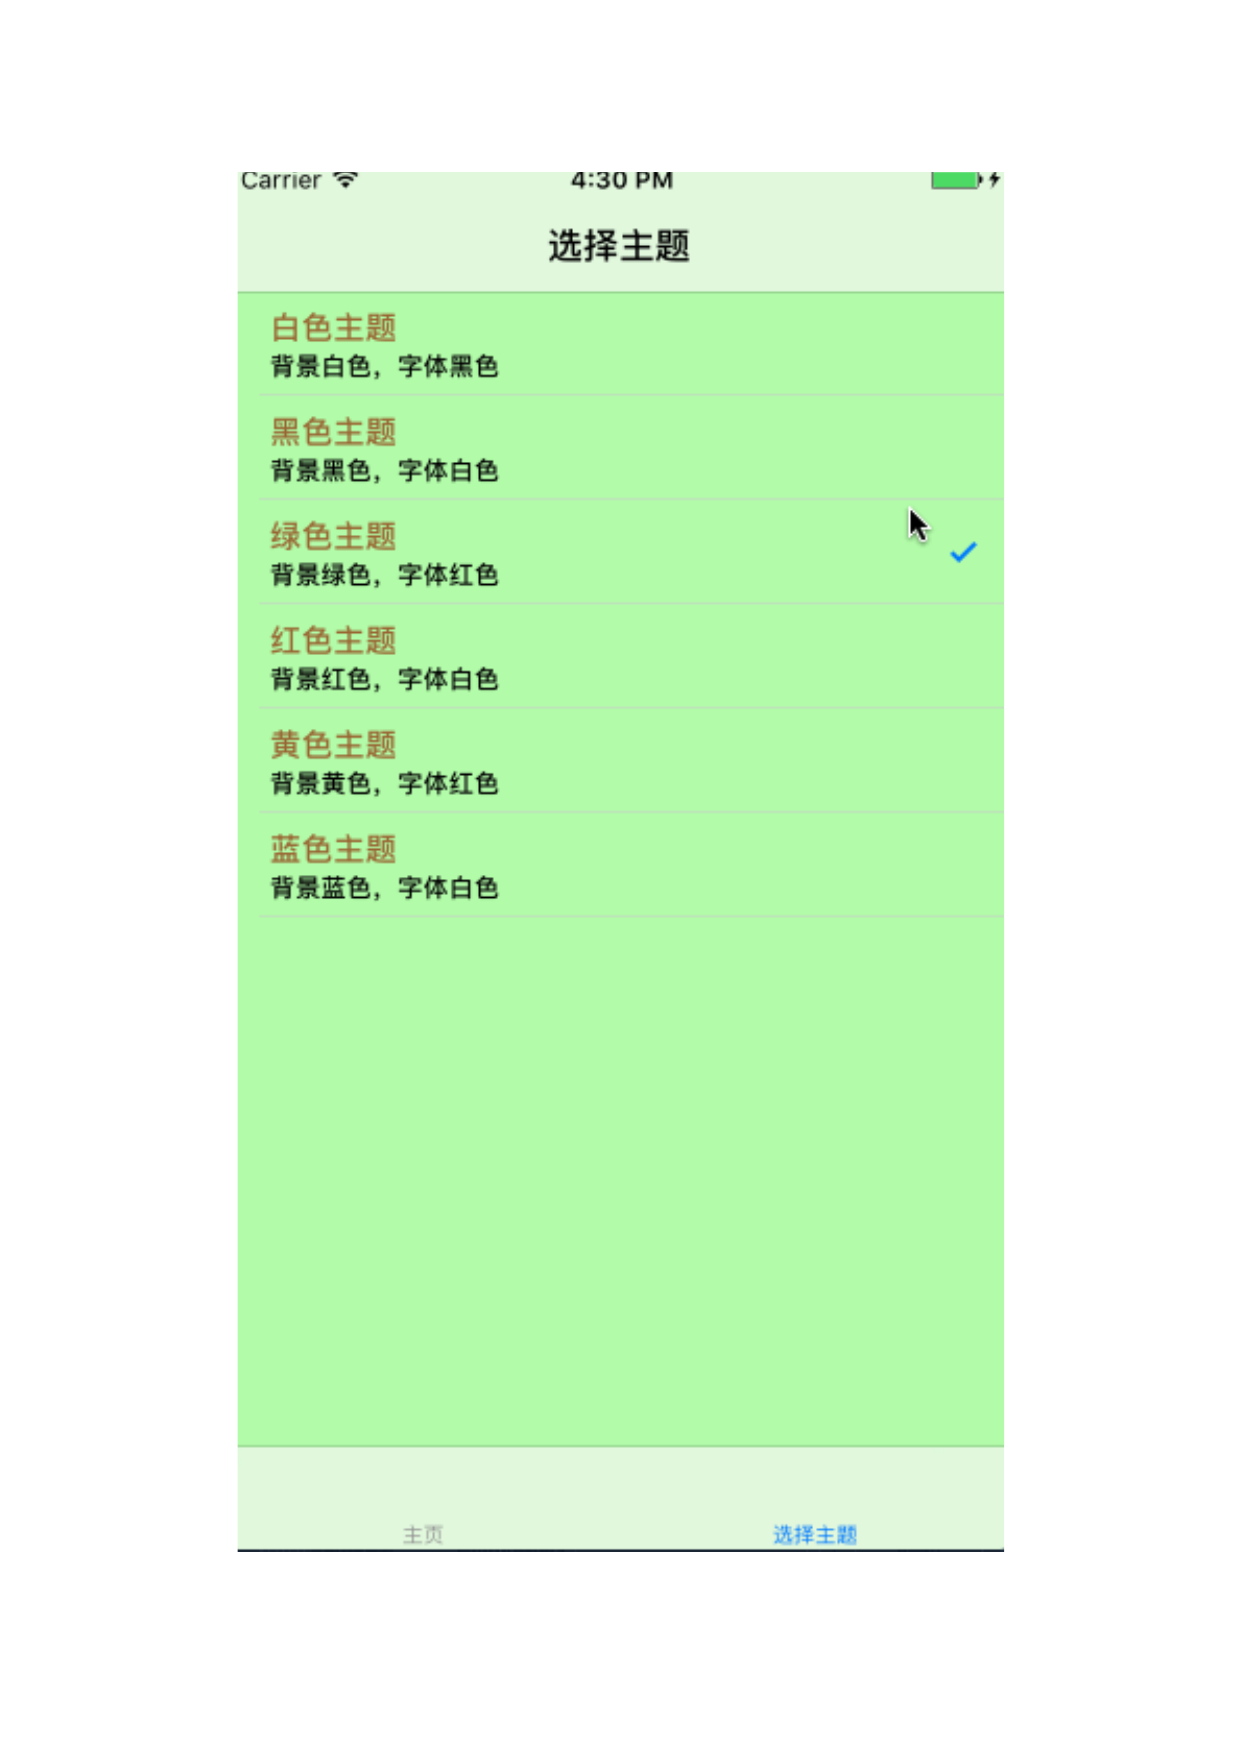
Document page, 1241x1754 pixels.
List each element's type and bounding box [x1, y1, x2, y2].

picture [237, 172, 1005, 1552]
